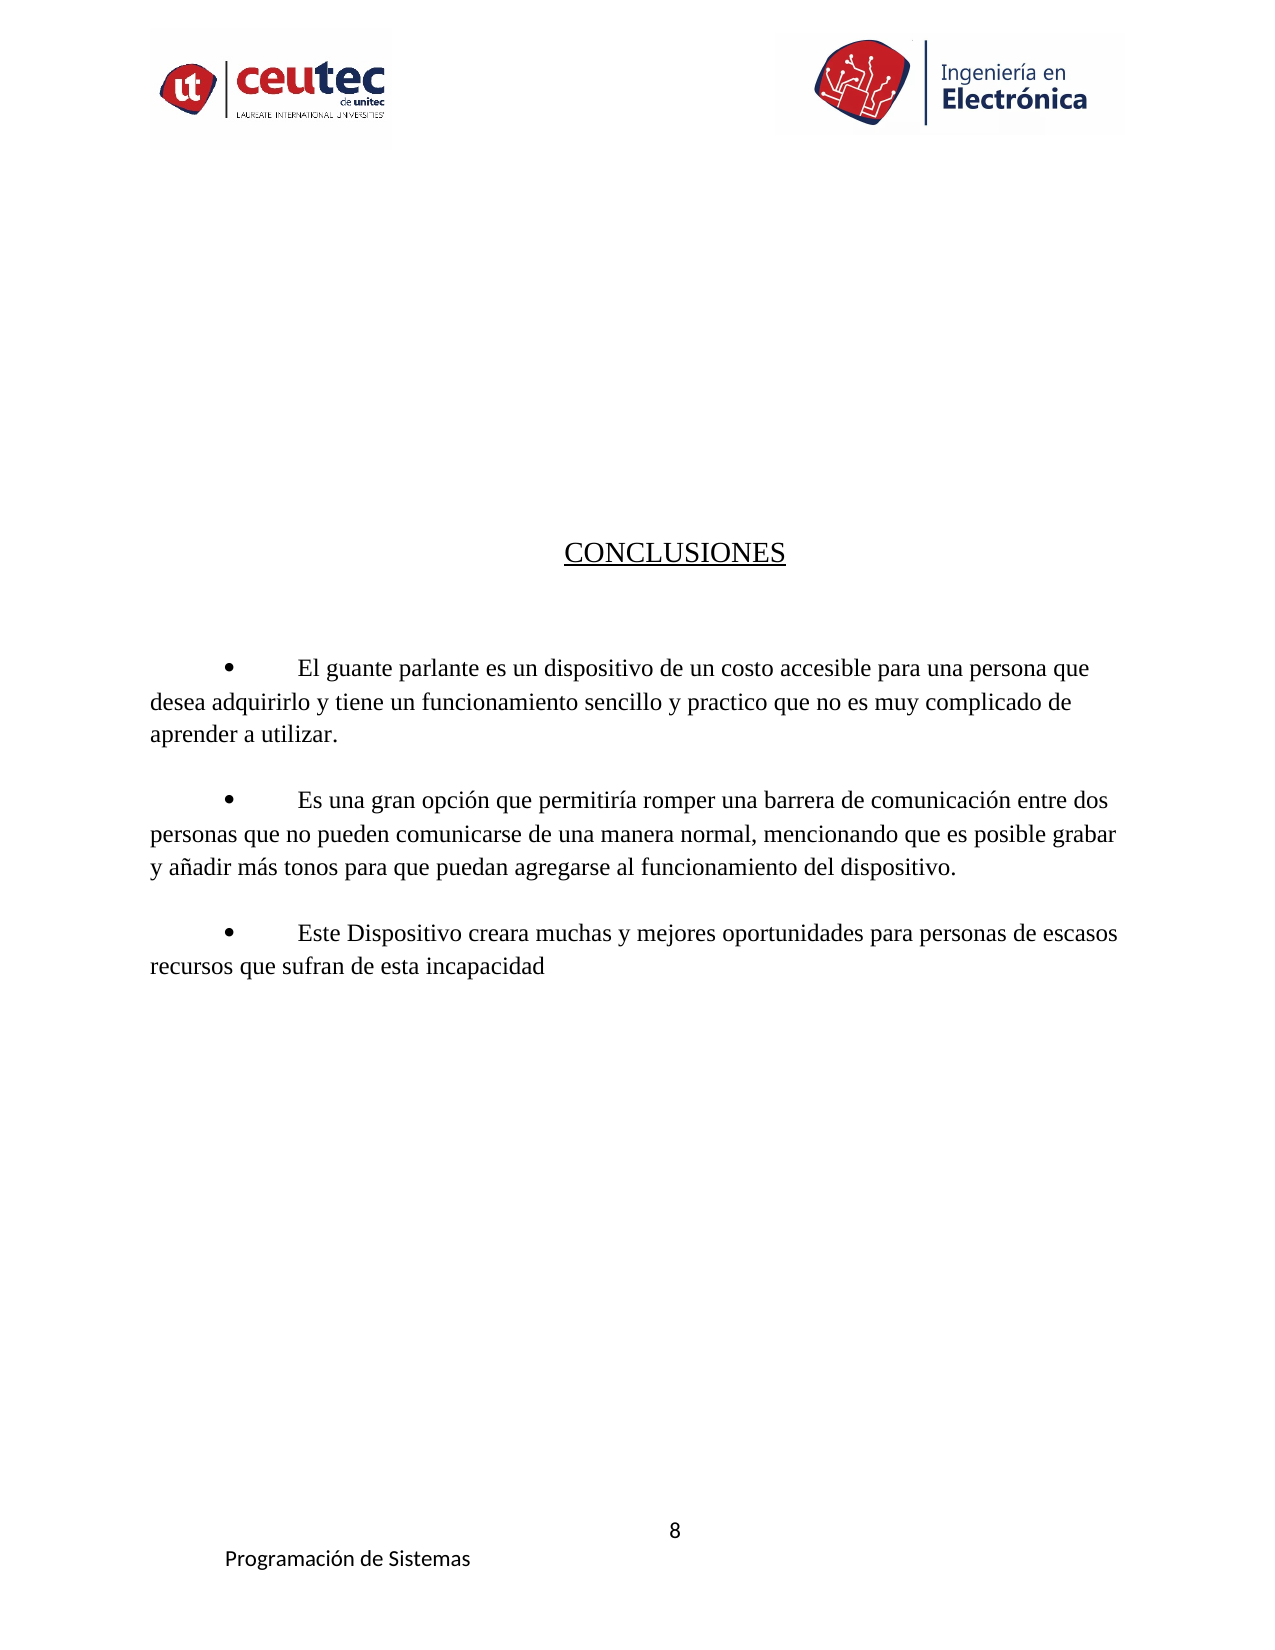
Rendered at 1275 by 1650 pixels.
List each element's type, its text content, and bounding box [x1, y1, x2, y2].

picture [150, 28, 393, 150]
subtitle CONCLUSIONES [150, 535, 1125, 569]
picture [775, 33, 1125, 135]
list El guante parlante es un dispositivo de un costo accesible para una persona que desea adquirirlo y tiene un funcionamiento sencillo y practico que no es muy complicado de aprender a utilizar. [150, 653, 1125, 748]
list Este Dispositivo creara muchas y mejores oportunidades para personas de escasos recursos que sufran de esta incapacidad [150, 918, 1125, 979]
list Es una gran opción que permitiría romper una barrera de comunicación entre dos personas que no pueden comunicarse de una manera normal, mencionando que es posible grabar y añadir más tonos para que puedan agregarse al funcionamiento del dispositivo. [150, 786, 1125, 880]
